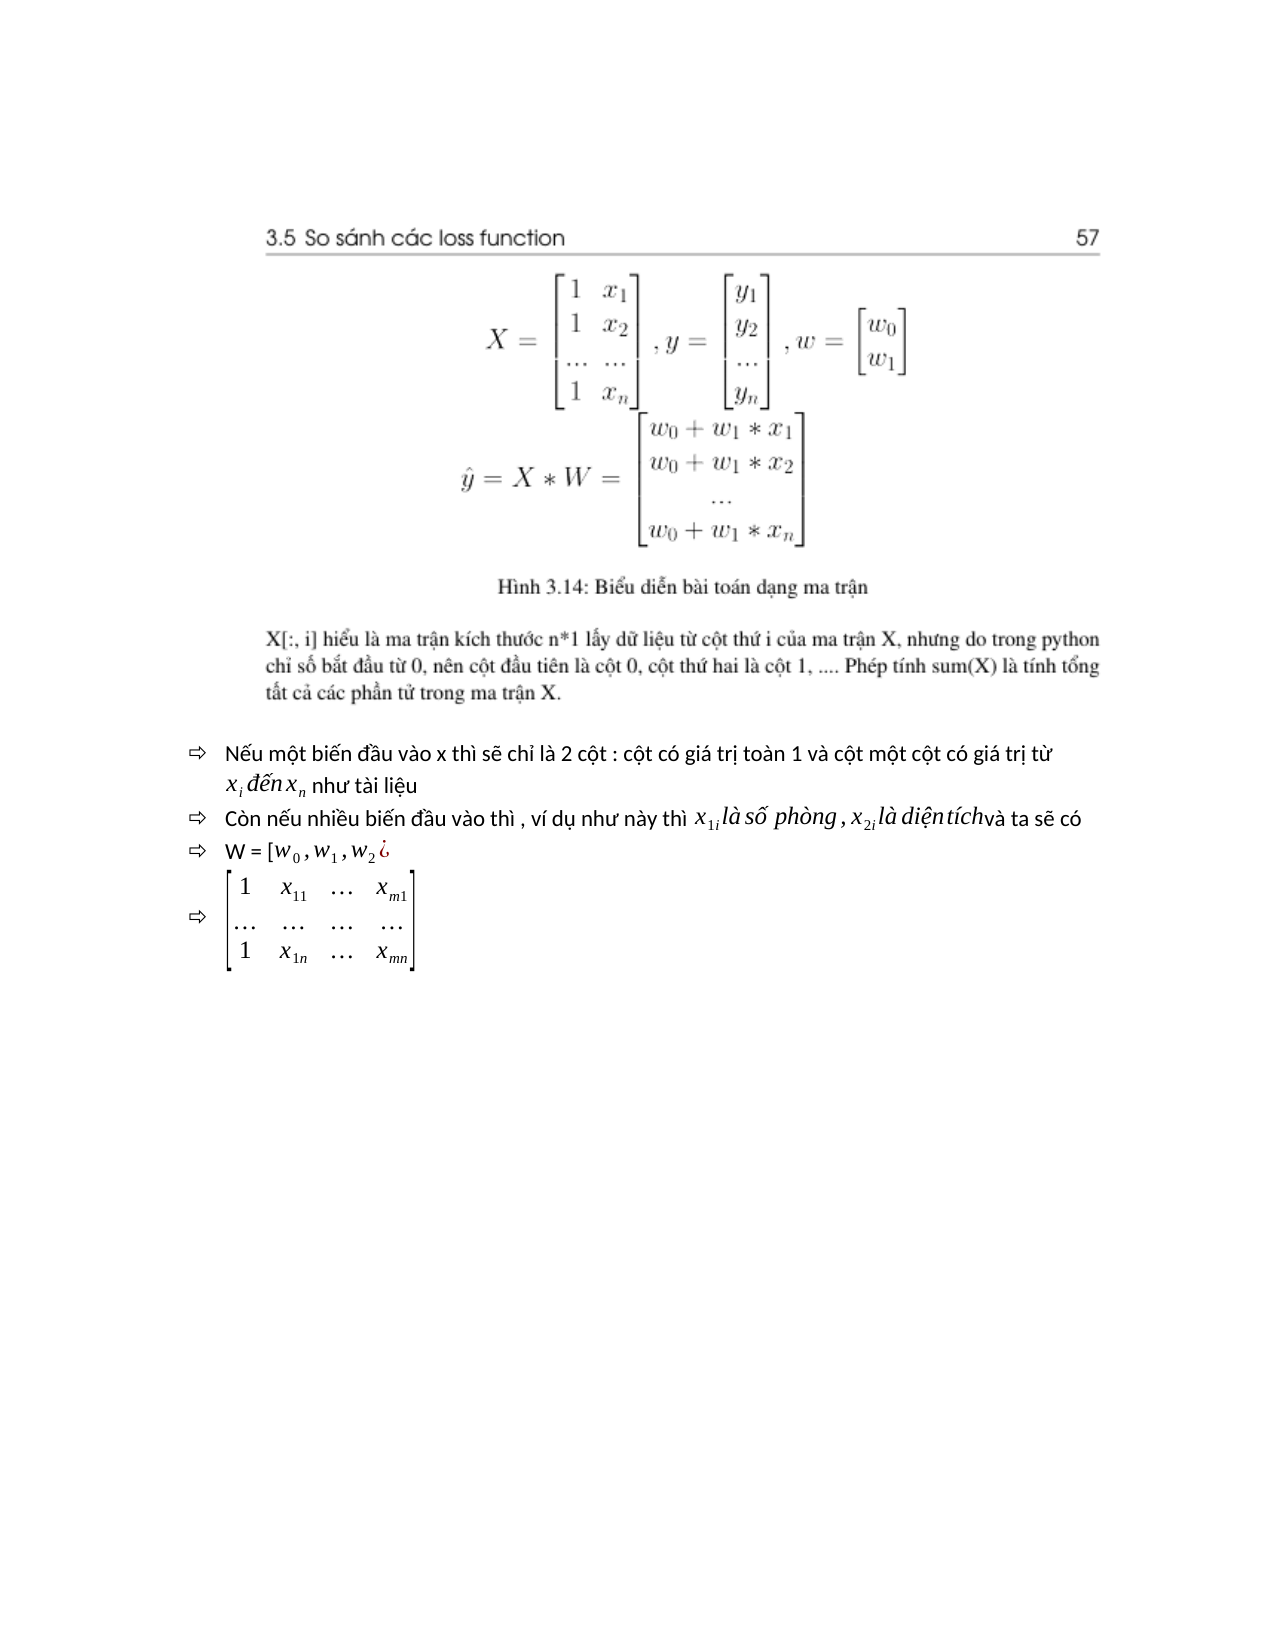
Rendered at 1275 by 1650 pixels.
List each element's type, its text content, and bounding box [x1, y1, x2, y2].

picture [187, 150, 1163, 722]
list W = [ [187, 835, 1125, 867]
list Nếu một biến đầu vào x thì sẽ chỉ là 2 cột : cột có giá trị toàn 1 và cột một cột có giá trị từ như tài liệu [187, 739, 1125, 801]
list Còn nếu nhiều biến đầu vào thì , ví dụ như này thì và ta sẽ có [187, 802, 1125, 834]
